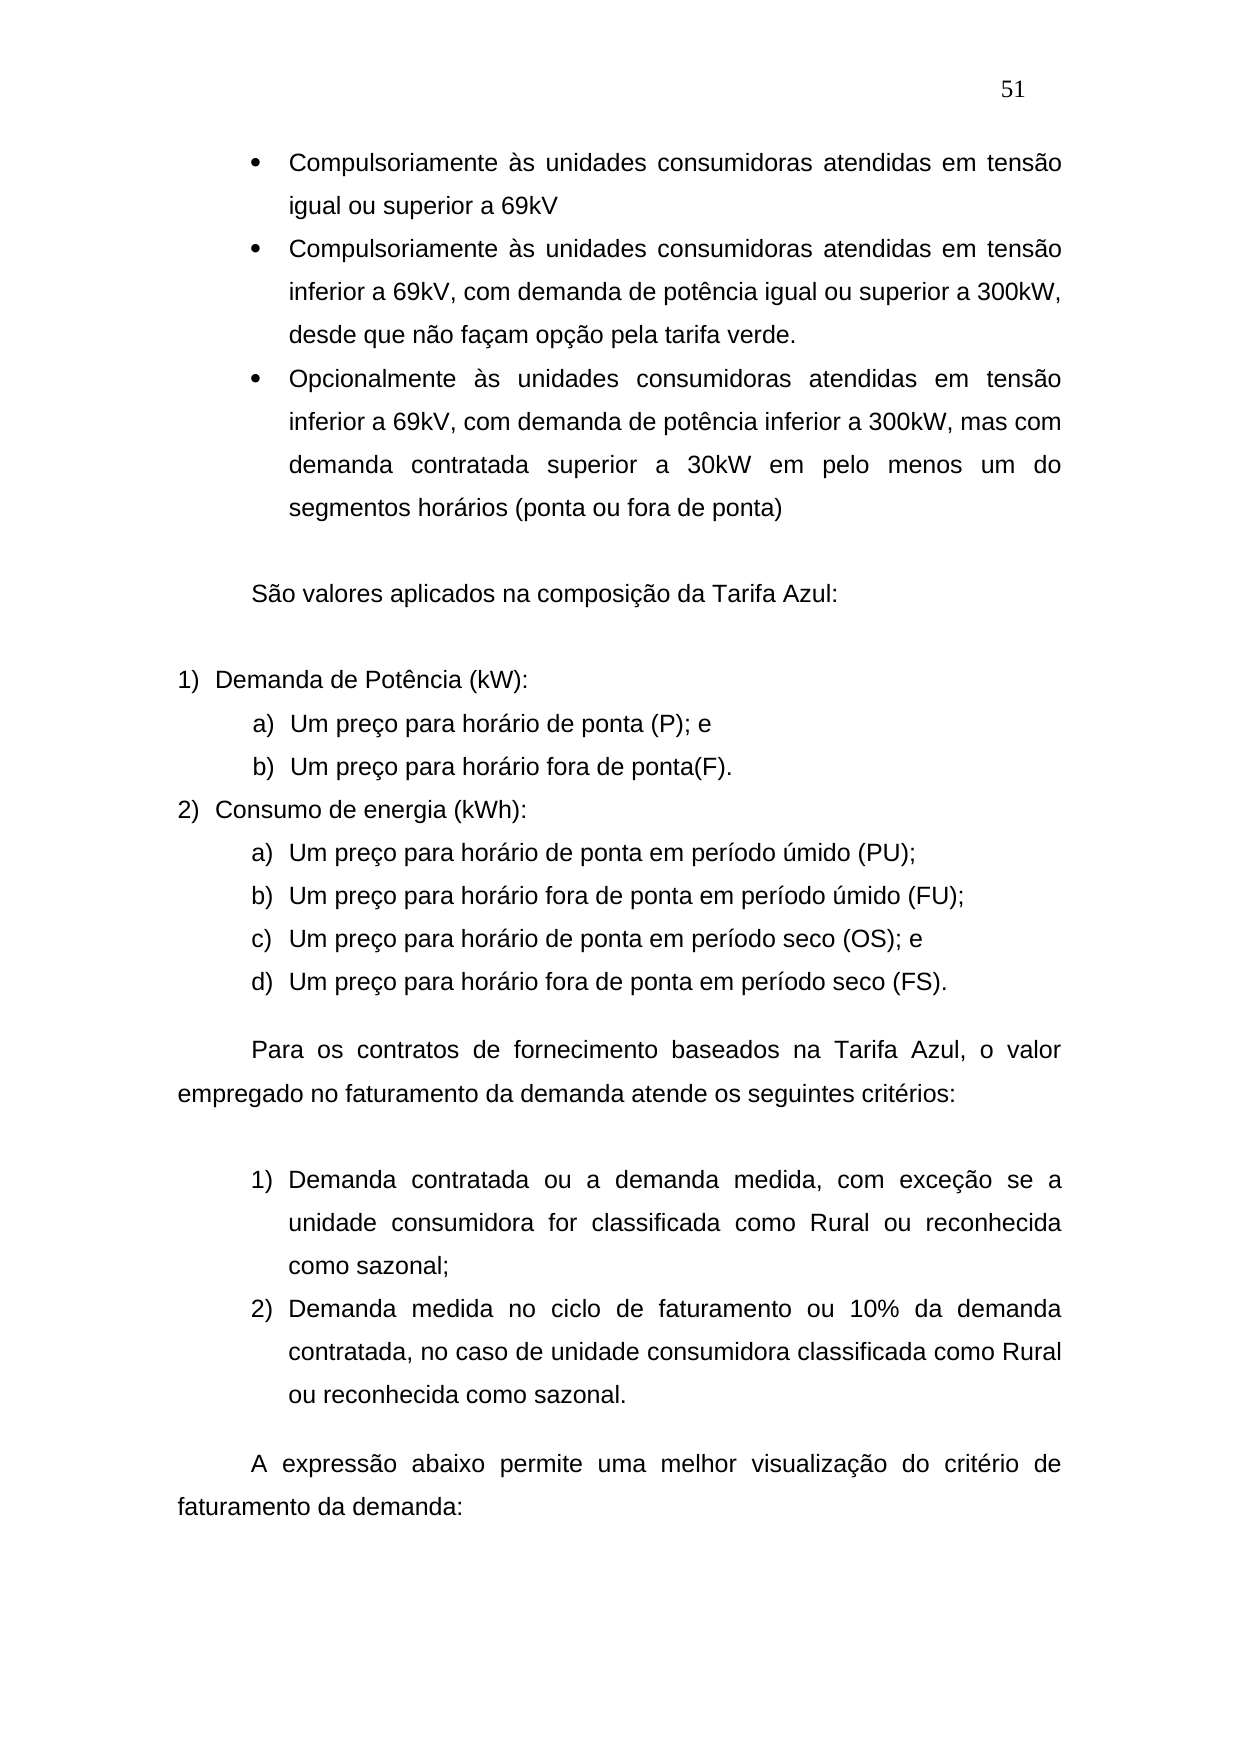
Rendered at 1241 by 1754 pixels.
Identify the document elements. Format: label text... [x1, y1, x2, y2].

list Compulsoriamente às unidades consumidoras atendidas em tensão igual ou superior a 69kV [251, 148, 1063, 220]
list Um preço para horário de ponta em período seco (OS); e [251, 924, 1063, 953]
list Compulsoriamente às unidades consumidoras atendidas em tensão inferior a 69kV, com demanda de potência igual ou superior a 300kW, desde que não façam opção pela tarifa verde. [251, 234, 1063, 349]
list Um preço para horário fora de ponta(F). [252, 752, 1063, 781]
list Consumo de energia (kWh): [177, 795, 1063, 824]
list Demanda contratada ou a demanda medida, com exceção se a unidade consumidora for classificada como Rural ou reconhecida como sazonal; [251, 1165, 1063, 1280]
text A expressão abaixo permite uma melhor visualização do critério de faturamento da demanda: [177, 1449, 1063, 1521]
list Demanda medida no ciclo de faturamento ou 10% da demanda contratada, no caso de unidade consumidora classificada como Rural ou reconhecida como sazonal. [251, 1294, 1063, 1409]
list Um preço para horário fora de ponta em período úmido (FU); [251, 881, 1063, 910]
list São valores aplicados na composição da Tarifa Azul: [177, 579, 1063, 608]
list Um preço para horário de ponta (P); e [252, 709, 1063, 737]
text Para os contratos de fornecimento baseados na Tarifa Azul, o valor empregado no faturamento da demanda atende os seguintes critérios: [177, 1036, 1063, 1107]
list Um preço para horário fora de ponta em período seco (FS). [251, 967, 1063, 996]
list Opcionalmente às unidades consumidoras atendidas em tensão inferior a 69kV, com demanda de potência inferior a 300kW, mas com demanda contratada superior a 30kW em pelo menos um do segmentos horários (ponta ou fora de ponta) [251, 363, 1063, 522]
list Demanda de Potência (kW): [177, 666, 1063, 694]
list Um preço para horário de ponta em período úmido (PU); [251, 838, 1063, 867]
